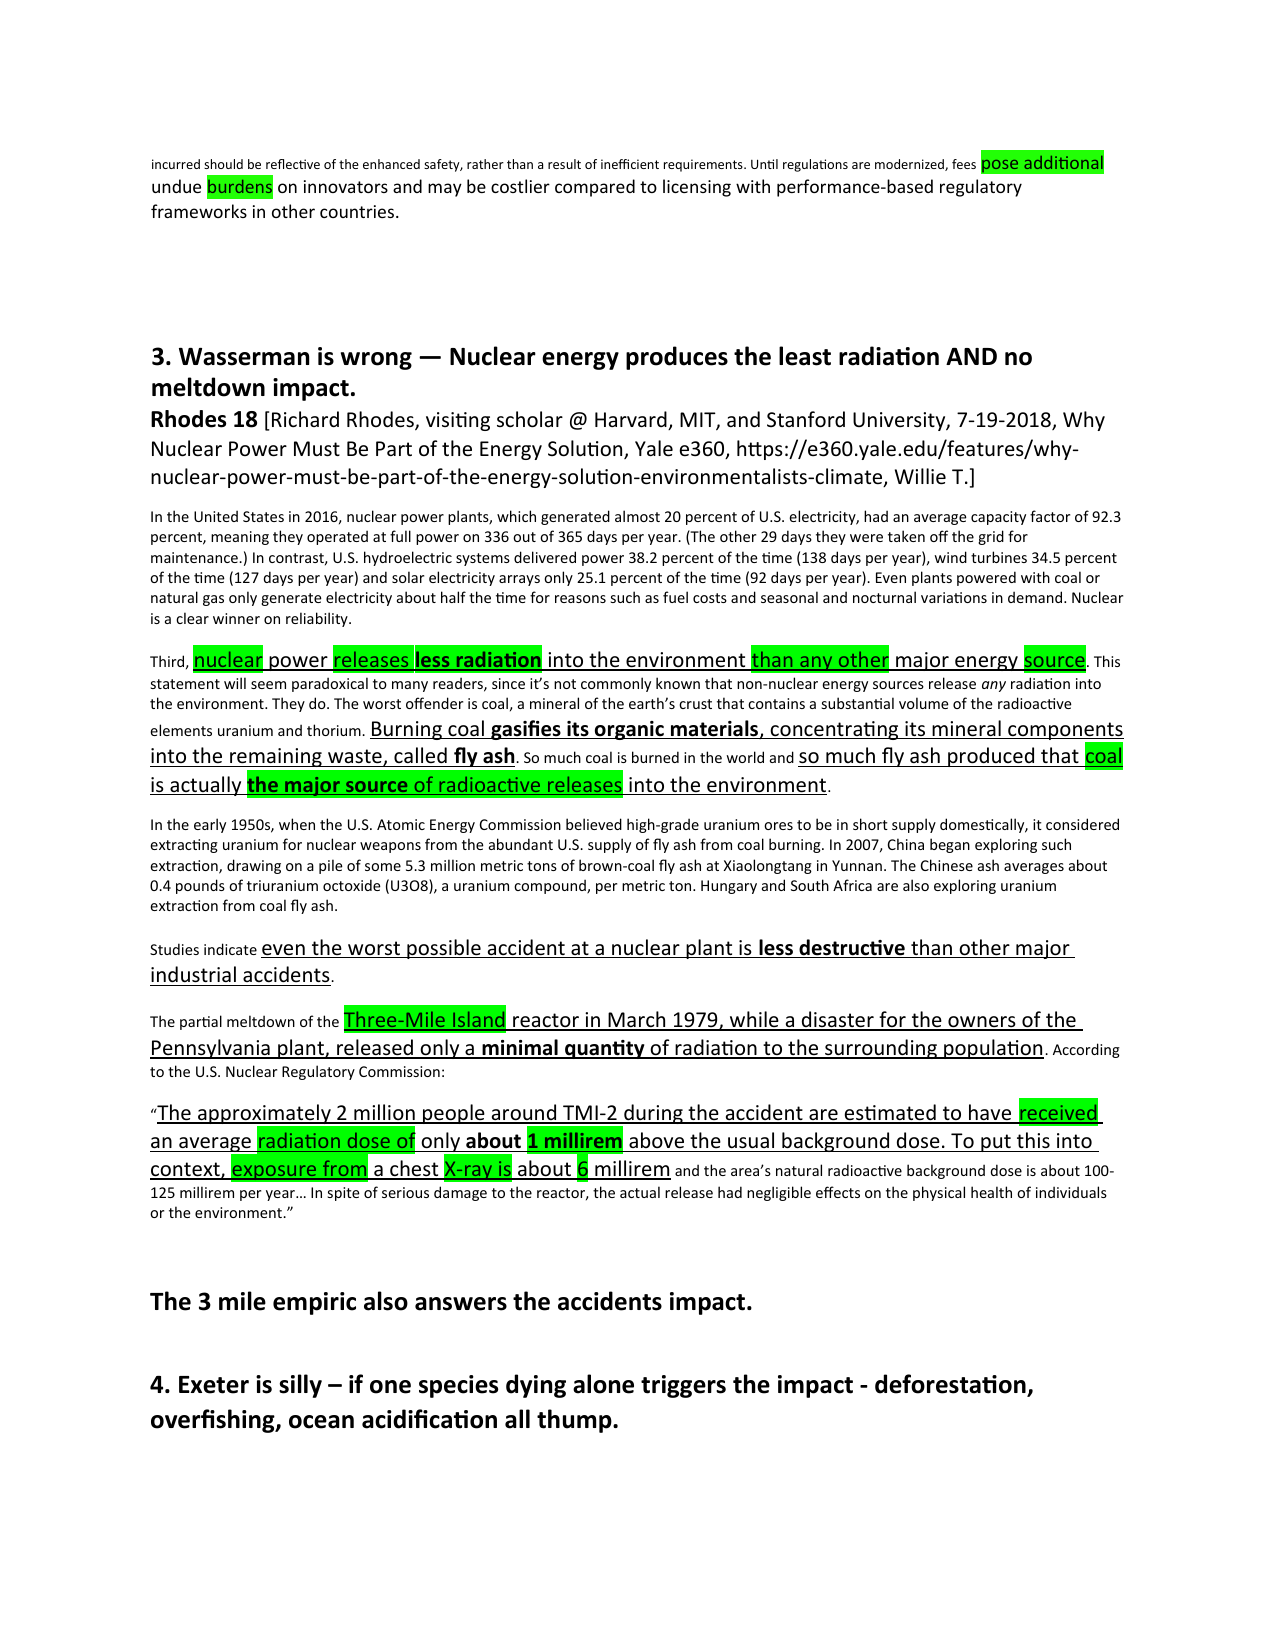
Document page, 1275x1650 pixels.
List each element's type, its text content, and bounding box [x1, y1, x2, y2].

text “The approximately 2 million people around TMI-2 during the accident are estimated to have received an average radiation dose of only about 1 millirem above the usual background dose. To put this into context, exposure from a chest X-ray is about 6 millirem and the area’s natural radioactive background dose is about 100-125 millirem per year… In spite of serious damage to the reactor, the actual release had negligible effects on the physical health of individuals or the environment.” [150, 1098, 1125, 1223]
text The partial meltdown of the Three-Mile Island reactor in March 1979, while a disaster for the owners of the Pennsylvania plant, released only a minimal quantity of radiation to the surrounding population. According to the U.S. Nuclear Regulatory Commission: [150, 1005, 1125, 1082]
subtitle 4. Exeter is silly – if one species dying alone triggers the impact - deforestation, overfishing, ocean acidification all thump. [150, 1367, 1125, 1436]
text In the early 1950s, when the U.S. Atomic Energy Commission believed high-grade uranium ores to be in short supply domestically, it considered extracting uranium for nuclear weapons from the abundant U.S. supply of fly ash from coal burning. In 2007, China began exploring such extraction, drawing on a pile of some 5.3 million metric tons of brown-coal fly ash at Xiaolongtang in Yunnan. The Chinese ash averages about 0.4 pounds of triuranium octoxide (U3O8), a uranium compound, per metric ton. Hungary and South Africa are also exploring uranium extraction from coal fly ash. [150, 814, 1125, 916]
subtitle The 3 mile empiric also answers the accidents impact. [150, 1284, 1125, 1317]
subtitle 3. Wasserman is wrong — Nuclear energy produces the least radiation AND no meltdown impact. [151, 340, 1119, 403]
text Studies indicate even the worst possible accident at a nuclear plant is less destructive than other major industrial accidents. [150, 933, 1125, 989]
text Third, nuclear power releases less radiation into the environment than any other major energy source. This statement will seem paradoxical to many readers, since it’s not commonly known that non-nuclear energy sources release any radiation into the environment. They do. The worst offender is coal, a mineral of the earth’s crust that contains a substantial volume of the radioactive elements uranium and thorium. Burning coal gasifies its organic materials, concentrating its mineral components into the remaining waste, called fly ash. So much coal is burned in the world and so much fly ash produced that coal is actually the major source of radioactive releases into the environment. [150, 645, 1125, 798]
text Rhodes 18 [Richard Rhodes, visiting scholar @ Harvard, MIT, and Stanford University, 7-19-2018, Why Nuclear Power Must Be Part of the Energy Solution, Yale e360, https://e360.yale.edu/features/why-nuclear-power-must-be-part-of-the-energy-solution-environmentalists-climate, Willie T.] [150, 403, 1125, 490]
text In the United States in 2016, nuclear power plants, which generated almost 20 percent of U.S. electricity, had an average capacity factor of 92.3 percent, meaning they operated at full power on 336 out of 365 days per year. (The other 29 days they were taken off the grid for maintenance.) In contrast, U.S. hydroelectric systems delivered power 38.2 percent of the time (138 days per year), wind turbines 34.5 percent of the time (127 days per year) and solar electricity arrays only 25.1 percent of the time (92 days per year). Even plants powered with coal or natural gas only generate electricity about half the time for reasons such as fuel costs and seasonal and nocturnal variations in demand. Nuclear is a clear winner on reliability. [150, 506, 1125, 628]
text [151, 150, 1110, 223]
